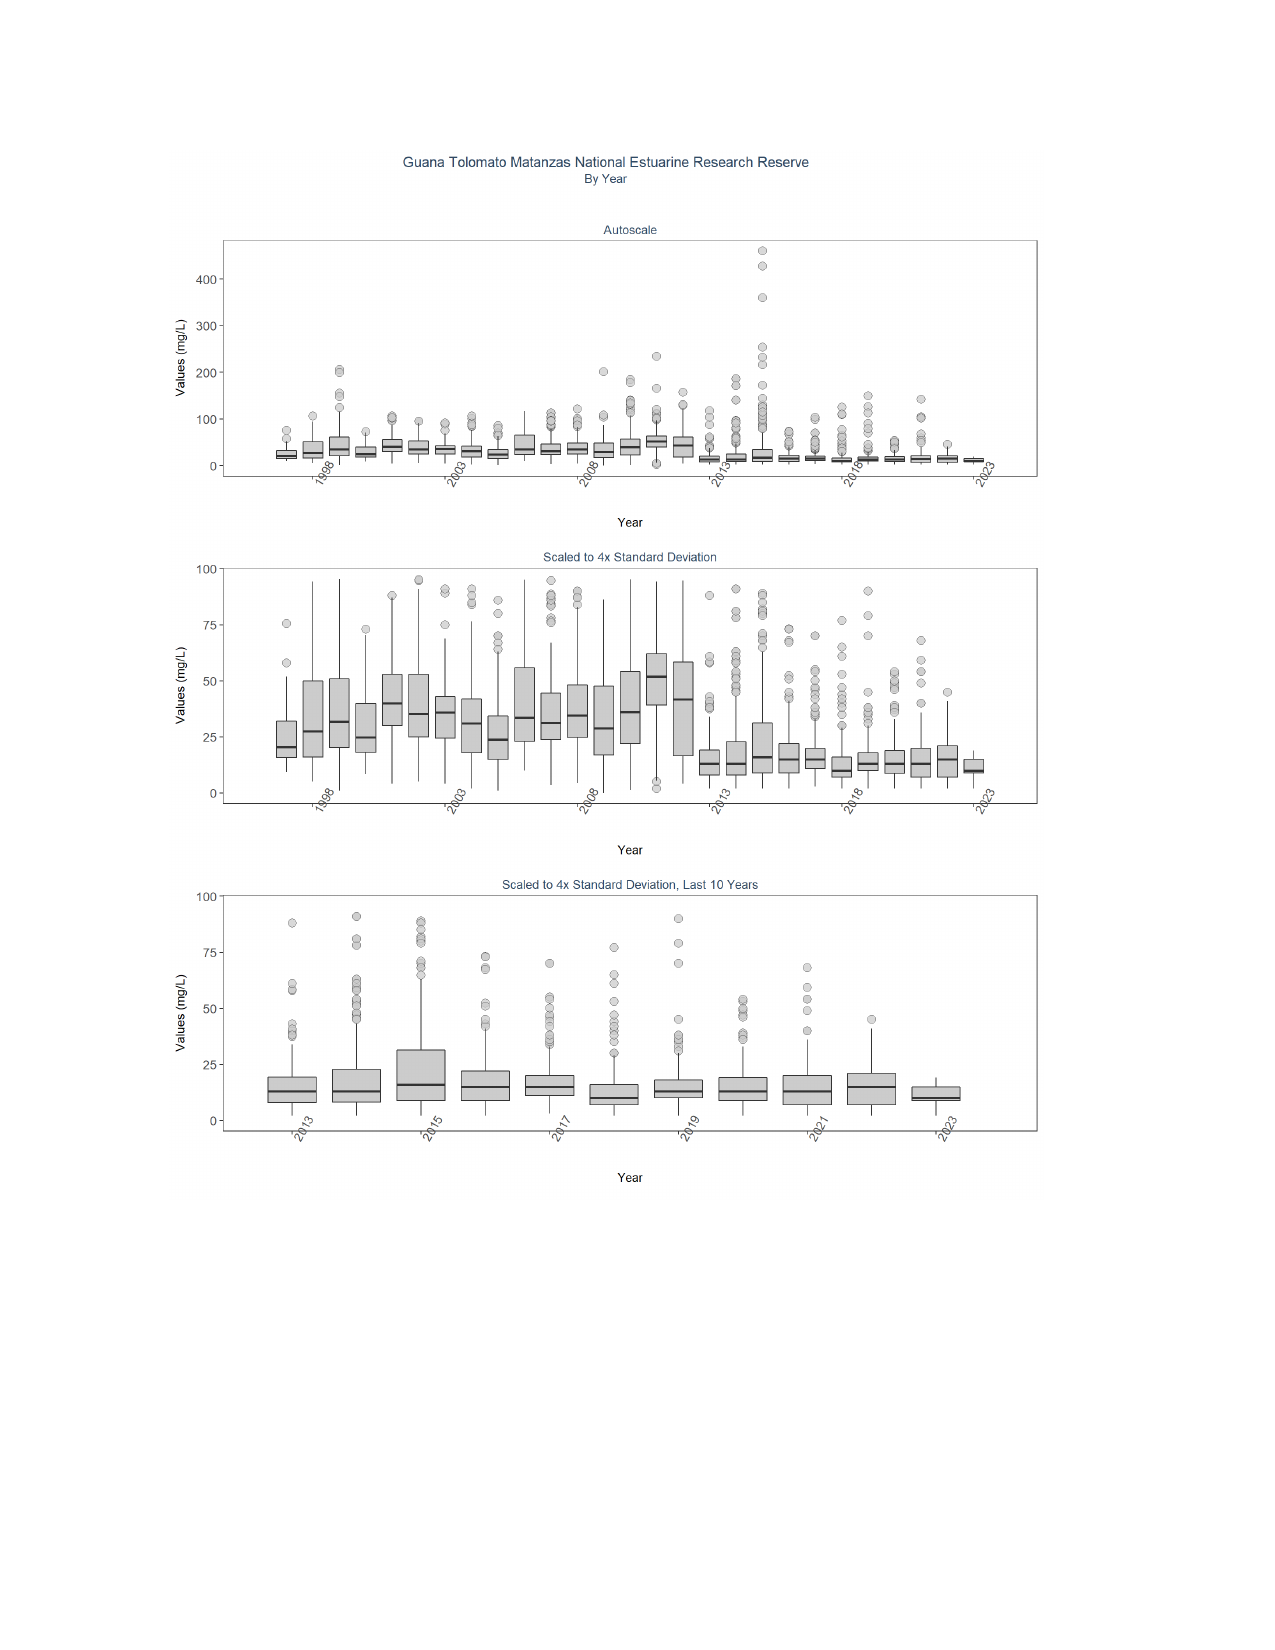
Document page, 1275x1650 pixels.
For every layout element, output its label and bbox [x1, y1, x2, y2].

picture [168, 150, 1044, 1200]
